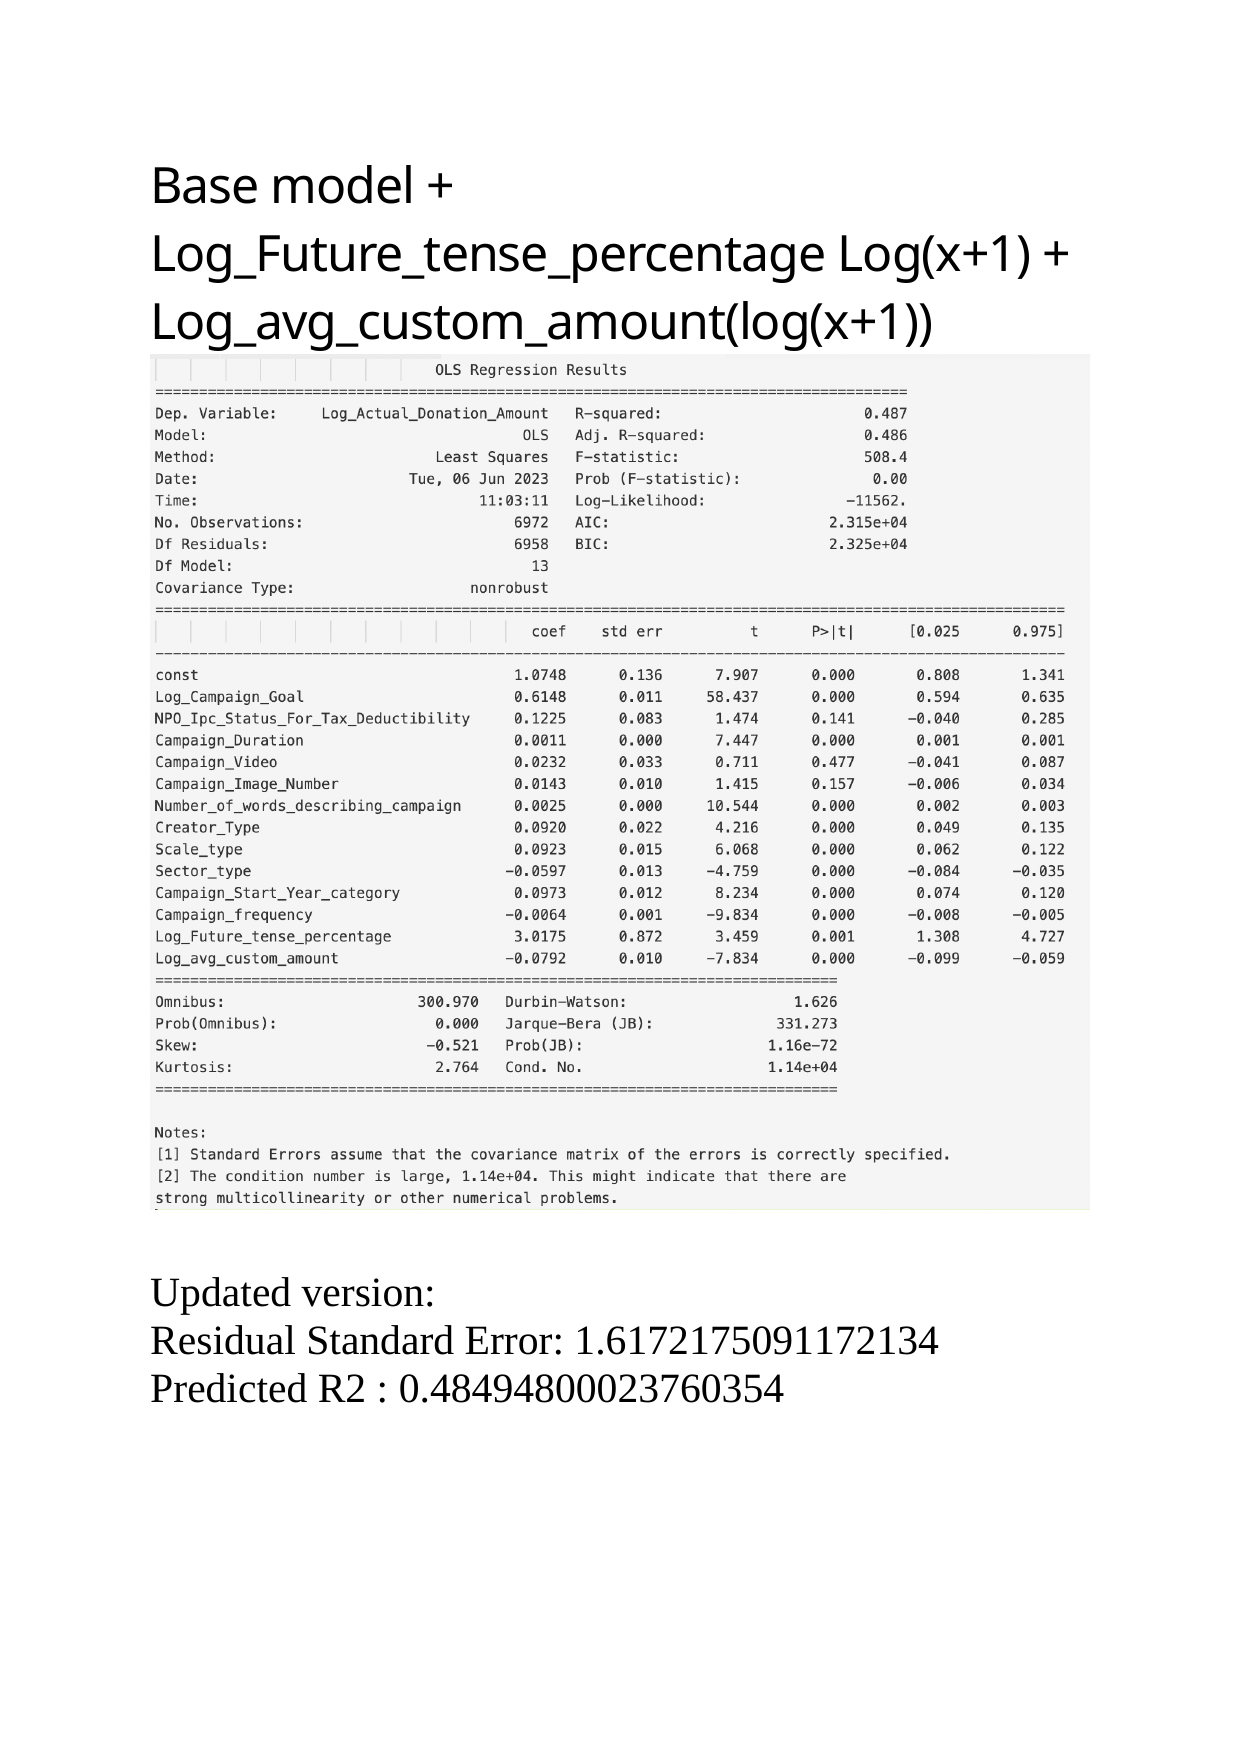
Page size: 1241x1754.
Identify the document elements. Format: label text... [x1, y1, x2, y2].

text Predicted R2 : 0.48494800023760354 [150, 1363, 1090, 1411]
text Residual Standard Error: 1.6172175091172134 [150, 1315, 1090, 1363]
title Updated version: [150, 1267, 1090, 1315]
title Base model + Log_Future_tense_percentage Log(x+1) + Log_avg_custom_amount(log(x+1)) [150, 150, 1090, 354]
picture [150, 354, 1091, 1210]
